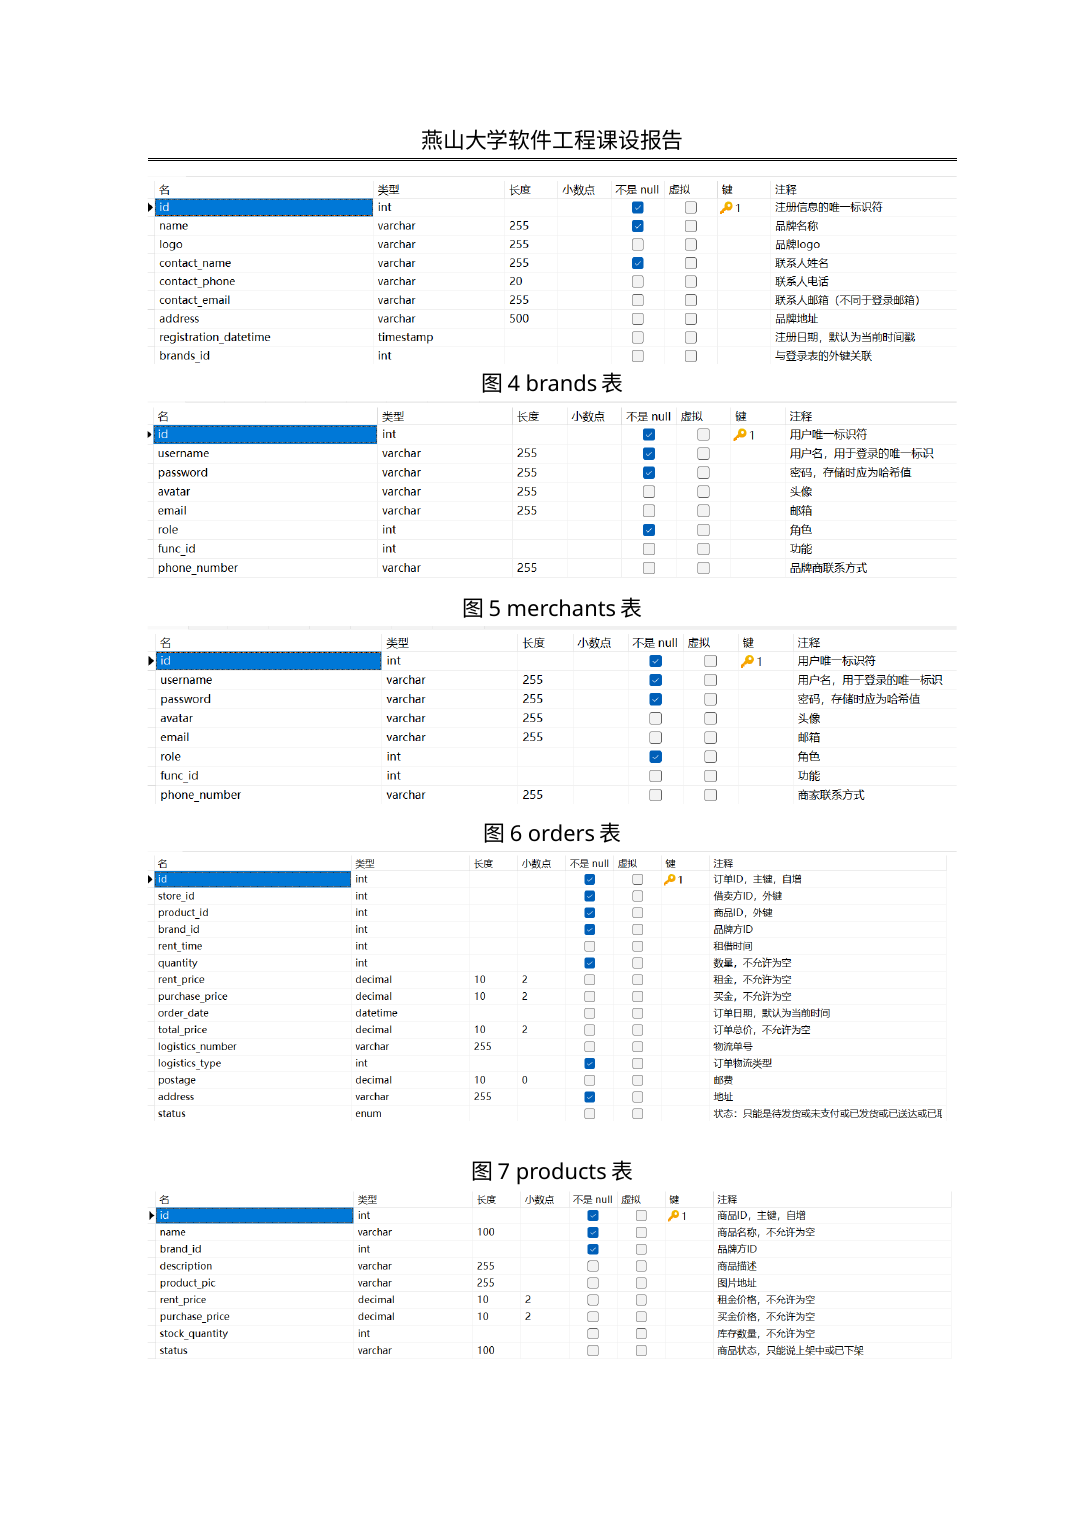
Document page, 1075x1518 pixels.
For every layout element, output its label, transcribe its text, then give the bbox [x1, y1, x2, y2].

picture [147, 851, 957, 1121]
picture [147, 401, 957, 580]
text 图5 merchants表 [148, 589, 957, 626]
text 图4 brands表 [148, 364, 957, 401]
picture [147, 176, 957, 364]
text 图7 products表 [148, 1151, 957, 1188]
picture [147, 1188, 957, 1359]
text 图6 orders表 [148, 814, 957, 851]
picture [147, 626, 957, 804]
